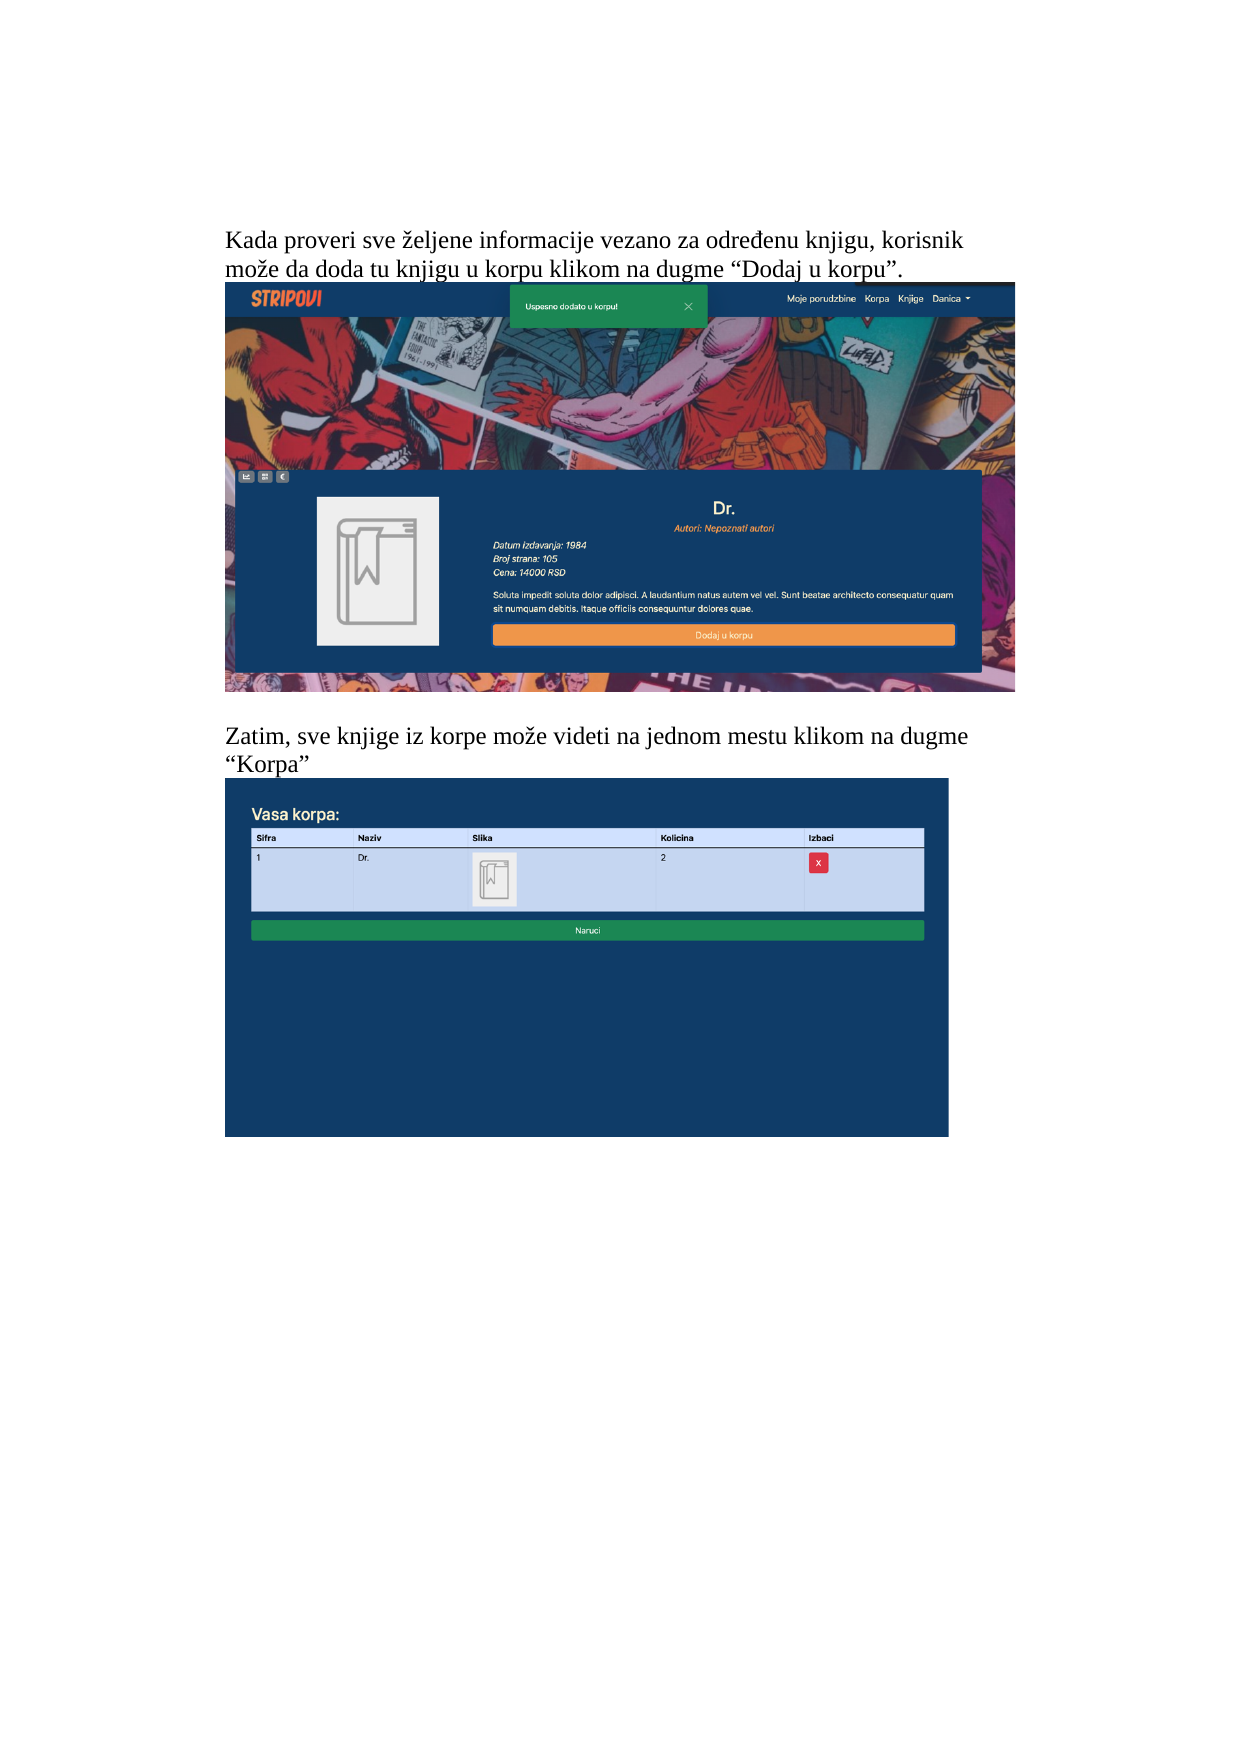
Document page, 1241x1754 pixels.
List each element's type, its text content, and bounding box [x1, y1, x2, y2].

picture [225, 778, 949, 1137]
picture [225, 282, 1016, 692]
list Zatim, sve knjige iz korpe može videti na jednom mestu klikom na dugme “Korpa” [225, 721, 1015, 778]
list Kada proveri sve željene informacije vezano za određenu knjigu, korisnik može da doda tu knjigu u korpu klikom na dugme “Dodaj u korpu”. [225, 225, 1015, 282]
